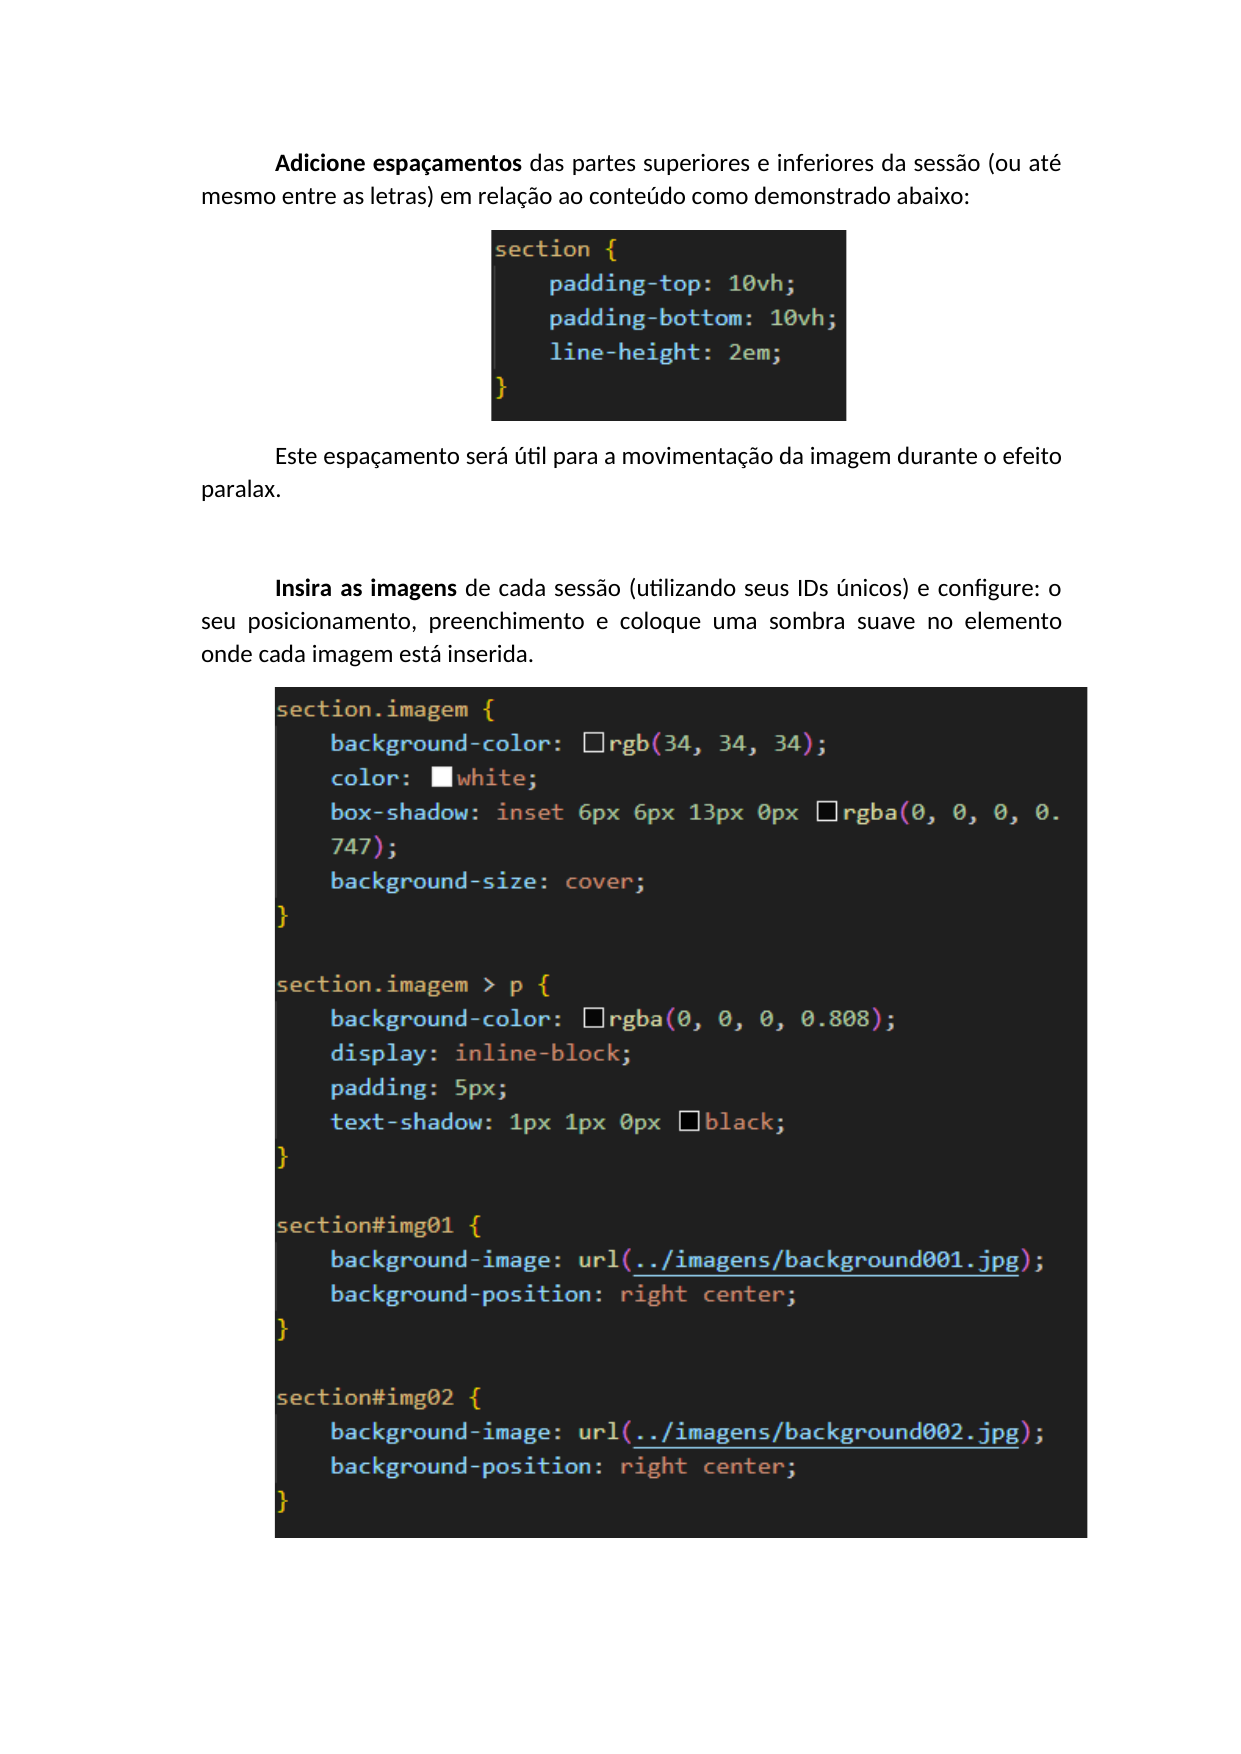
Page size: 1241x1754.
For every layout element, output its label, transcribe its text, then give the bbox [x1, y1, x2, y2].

picture [491, 230, 847, 421]
text Este espaçamento será útil para a movimentação da imagem durante o efeito paralax. [201, 440, 1063, 503]
picture [274, 687, 1088, 1538]
text Adicione espaçamentos das partes superiores e inferiores da sessão (ou até mesmo entre as letras) em relação ao conteúdo como demonstrado abaixo: [201, 148, 1063, 211]
text Insira as imagens de cada sessão (utilizando seus IDs únicos) e configure: o seu posicionamento, preenchimento e coloque uma sombra suave no elemento onde cada imagem está inserida. [201, 572, 1063, 668]
